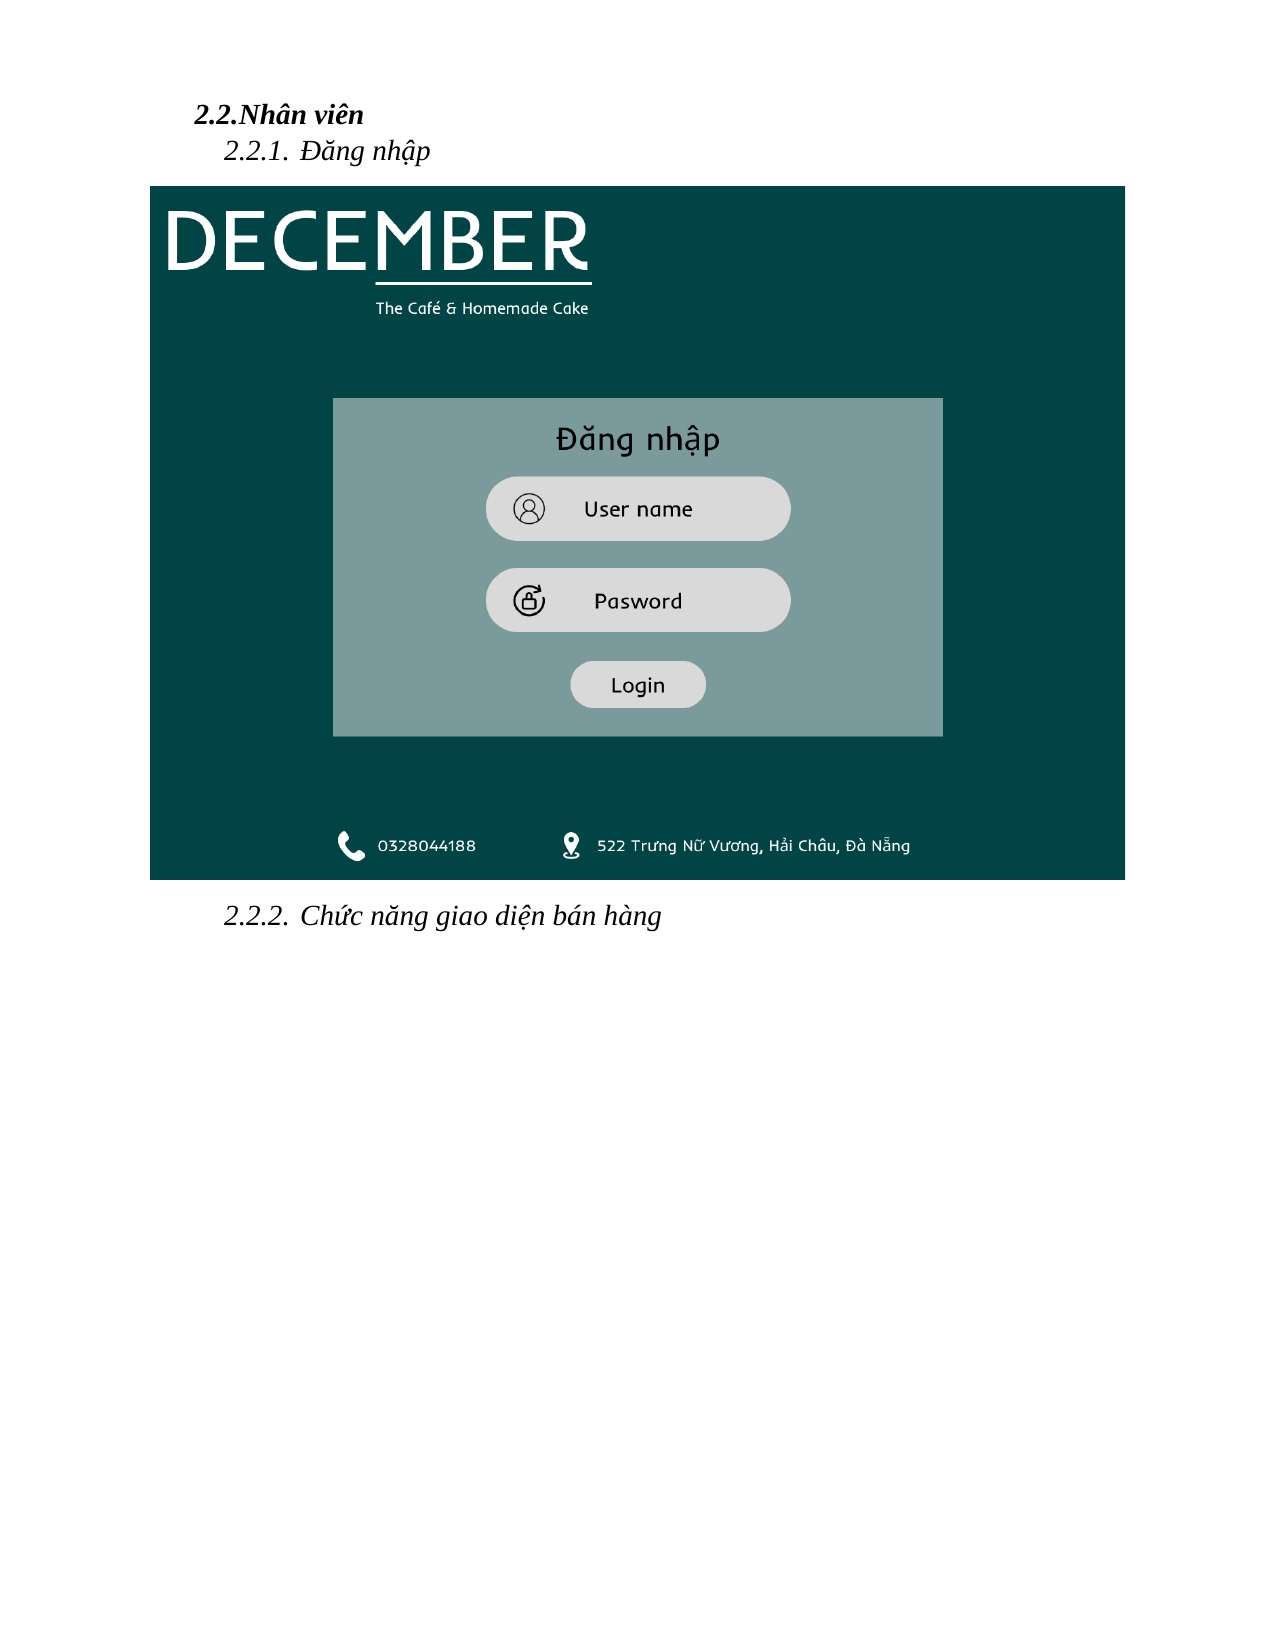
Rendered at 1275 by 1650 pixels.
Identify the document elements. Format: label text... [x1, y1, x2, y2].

list Chức năng giao diện bán hàng [224, 898, 1125, 932]
list Đăng nhập [224, 133, 1125, 167]
list Nhân viên [194, 97, 1125, 131]
picture [150, 186, 1125, 880]
